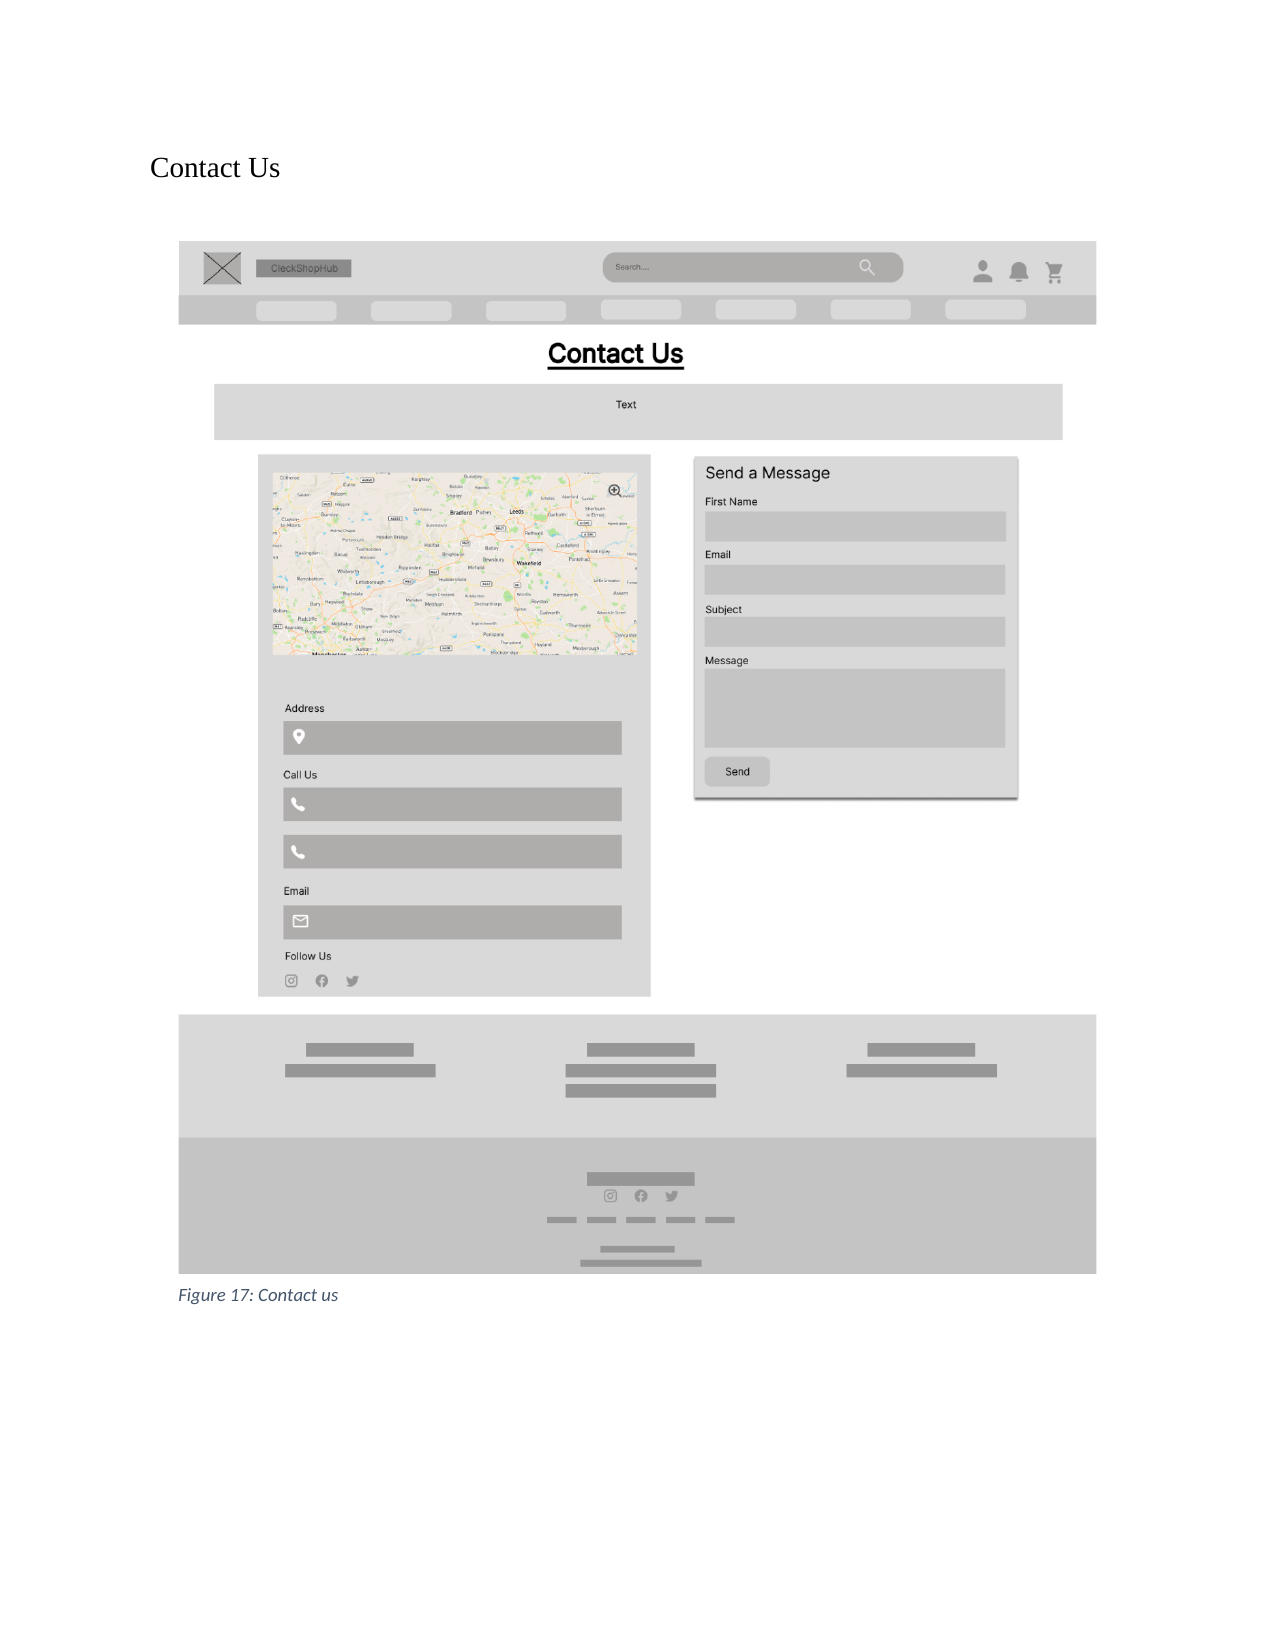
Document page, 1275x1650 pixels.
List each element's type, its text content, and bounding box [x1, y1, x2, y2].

subtitle Contact Us [150, 150, 1125, 183]
picture [178, 241, 1097, 1274]
